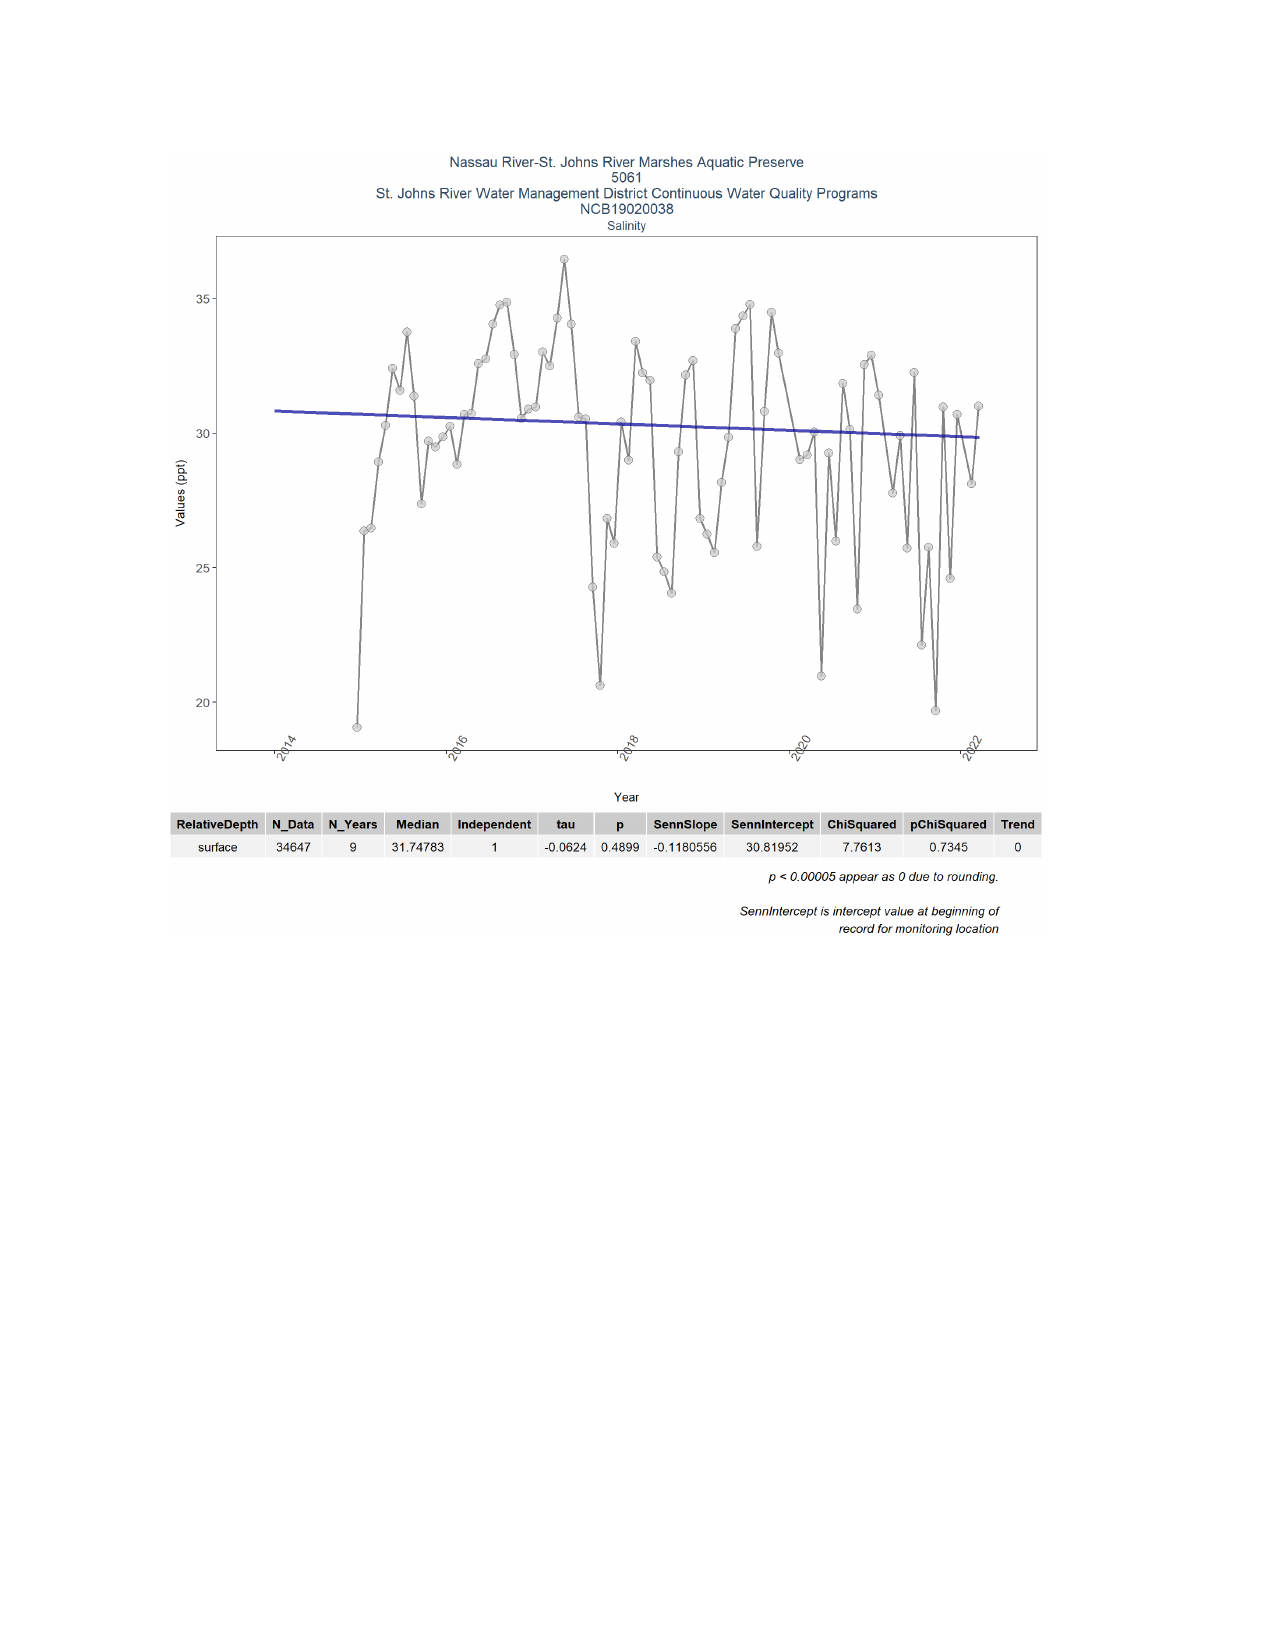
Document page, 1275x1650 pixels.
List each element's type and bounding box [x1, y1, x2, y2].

picture [168, 150, 1044, 938]
